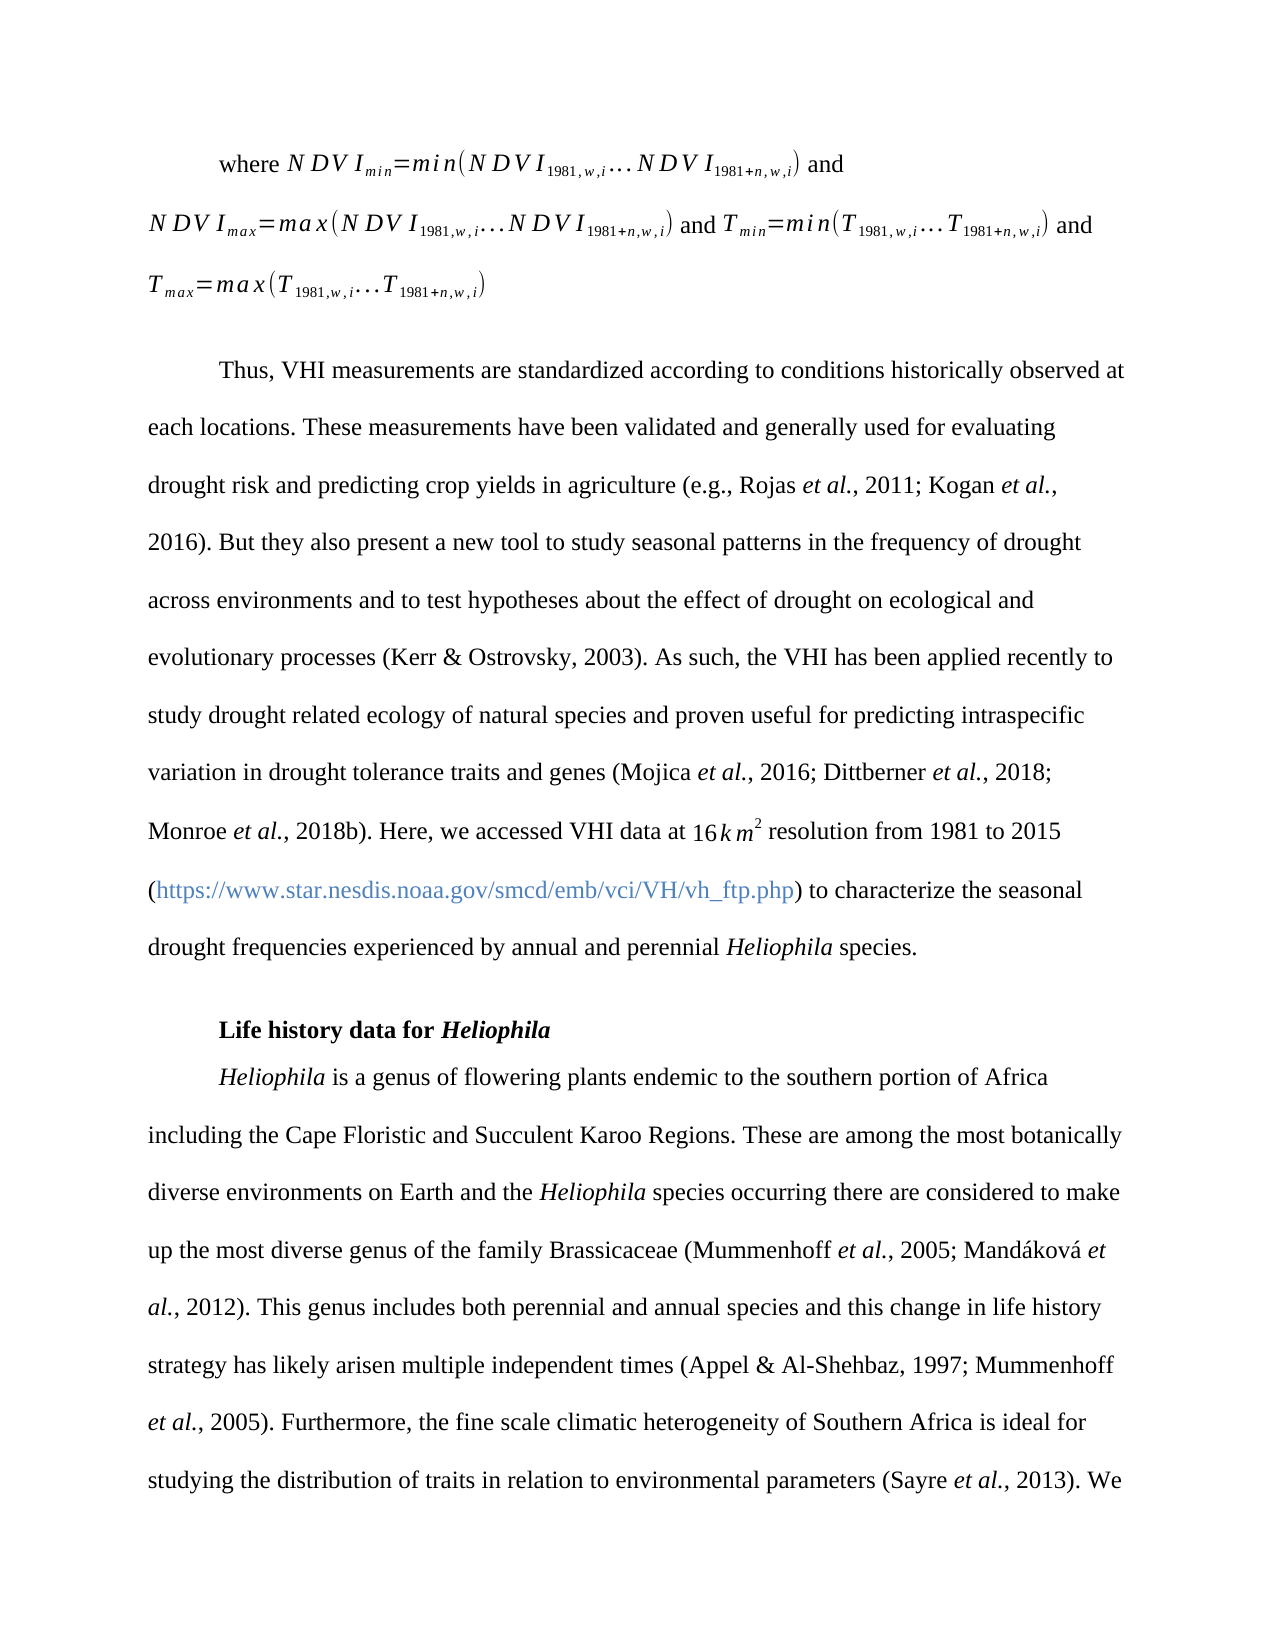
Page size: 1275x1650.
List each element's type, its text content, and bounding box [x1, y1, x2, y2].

subtitle Life history data for Heliophila [148, 1015, 1127, 1043]
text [148, 1062, 1127, 1493]
text Thus, VHI measurements are standardized according to conditions historically observed at each locations. These measurements have been validated and generally used for evaluating drought risk and predicting crop yields in agriculture (e.g., Rojas et al., 2011; Kogan et al., 2016). But they also present a new tool to study seasonal patterns in the frequency of drought across environments and to test hypotheses about the effect of drought on ecological and evolutionary processes (Kerr & Ostrovsky, 2003). As such, the VHI has been applied recently to study drought related ecology of natural species and proven useful for predicting intraspecific variation in drought tolerance traits and genes (Mojica et al., 2016; Dittberner et al., 2018; Monroe et al., 2018b). Here, we accessed VHI data at resolution from 1981 to 2015 (https://www.star.nesdis.noaa.gov/smcd/emb/vci/VH/vh_ftp.php) to characterize the seasonal drought frequencies experienced by annual and perennial Heliophila species. [148, 355, 1127, 961]
text where and and and [148, 148, 1127, 301]
